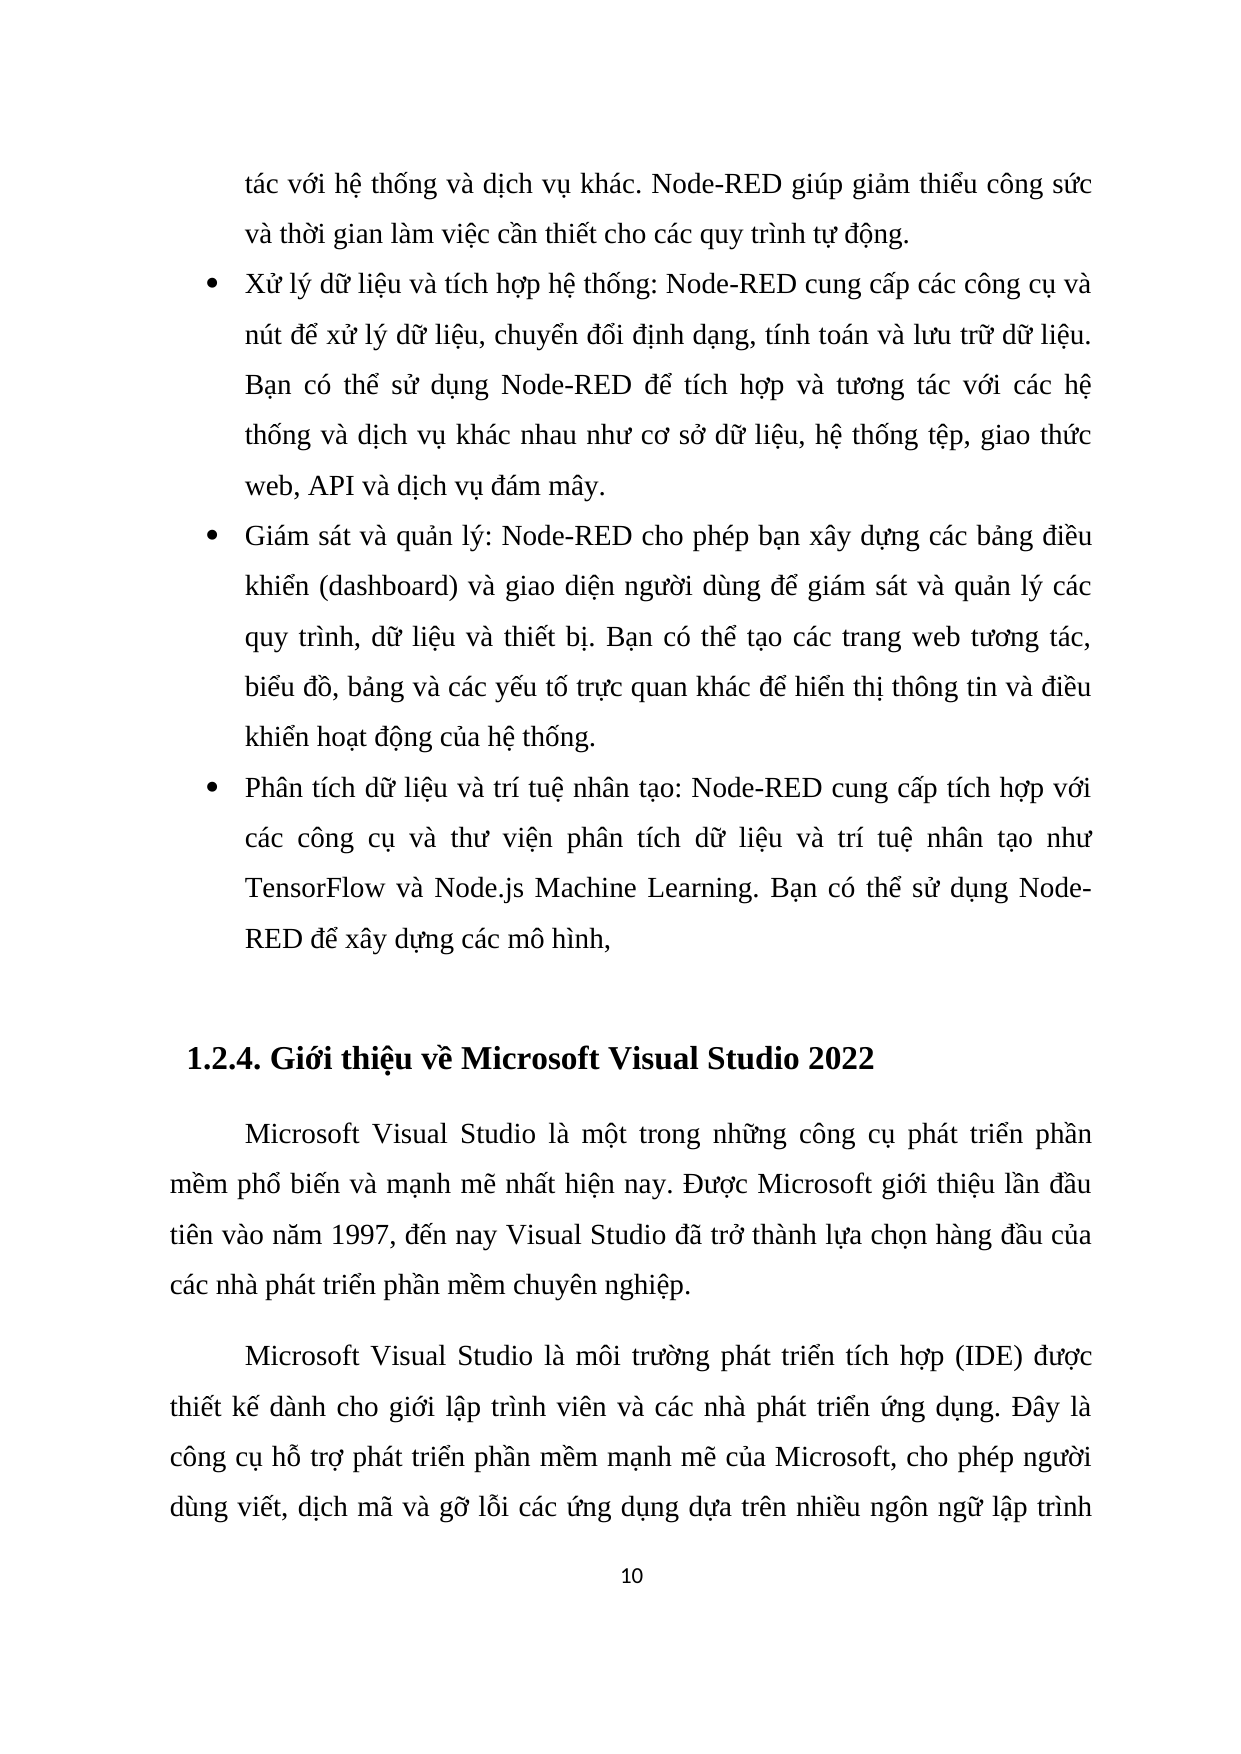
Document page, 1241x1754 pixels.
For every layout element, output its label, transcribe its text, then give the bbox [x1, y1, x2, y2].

text 1.2.4. Giới thiệu về Microsoft Visual Studio 2022 [169, 1038, 1093, 1076]
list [207, 166, 1093, 249]
text Microsoft Visual Studio là một trong những công cụ phát triển phần mềm phổ biến và mạnh mẽ nhất hiện nay. Được Microsoft giới thiệu lần đầu tiên vào năm 1997, đến nay Visual Studio đã trở thành lựa chọn hàng đầu của các nhà phát triển phần mềm chuyên nghiệp. [169, 1116, 1093, 1301]
list Xử lý dữ liệu và tích hợp hệ thống: Node-RED cung cấp các công cụ và nút để xử lý dữ liệu, chuyển đổi định dạng, tính toán và lưu trữ dữ liệu. Bạn có thể sử dụng Node-RED để tích hợp và tương tác với các hệ thống và dịch vụ khác nhau như cơ sở dữ liệu, hệ thống tệp, giao thức web, API và dịch vụ đám mây. [207, 266, 1093, 501]
list Phân tích dữ liệu và trí tuệ nhân tạo: Node-RED cung cấp tích hợp với các công cụ và thư viện phân tích dữ liệu và trí tuệ nhân tạo như TensorFlow và Node.js Machine Learning. Bạn có thể sử dụng Node-RED để xây dựng các mô hình, [207, 770, 1093, 954]
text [169, 1338, 1093, 1523]
list Giám sát và quản lý: Node-RED cho phép bạn xây dựng các bảng điều khiển (dashboard) và giao diện người dùng để giám sát và quản lý các quy trình, dữ liệu và thiết bị. Bạn có thể tạo các trang web tương tác, biểu đồ, bảng và các yếu tố trực quan khác để hiển thị thông tin và điều khiển hoạt động của hệ thống. [207, 518, 1093, 753]
